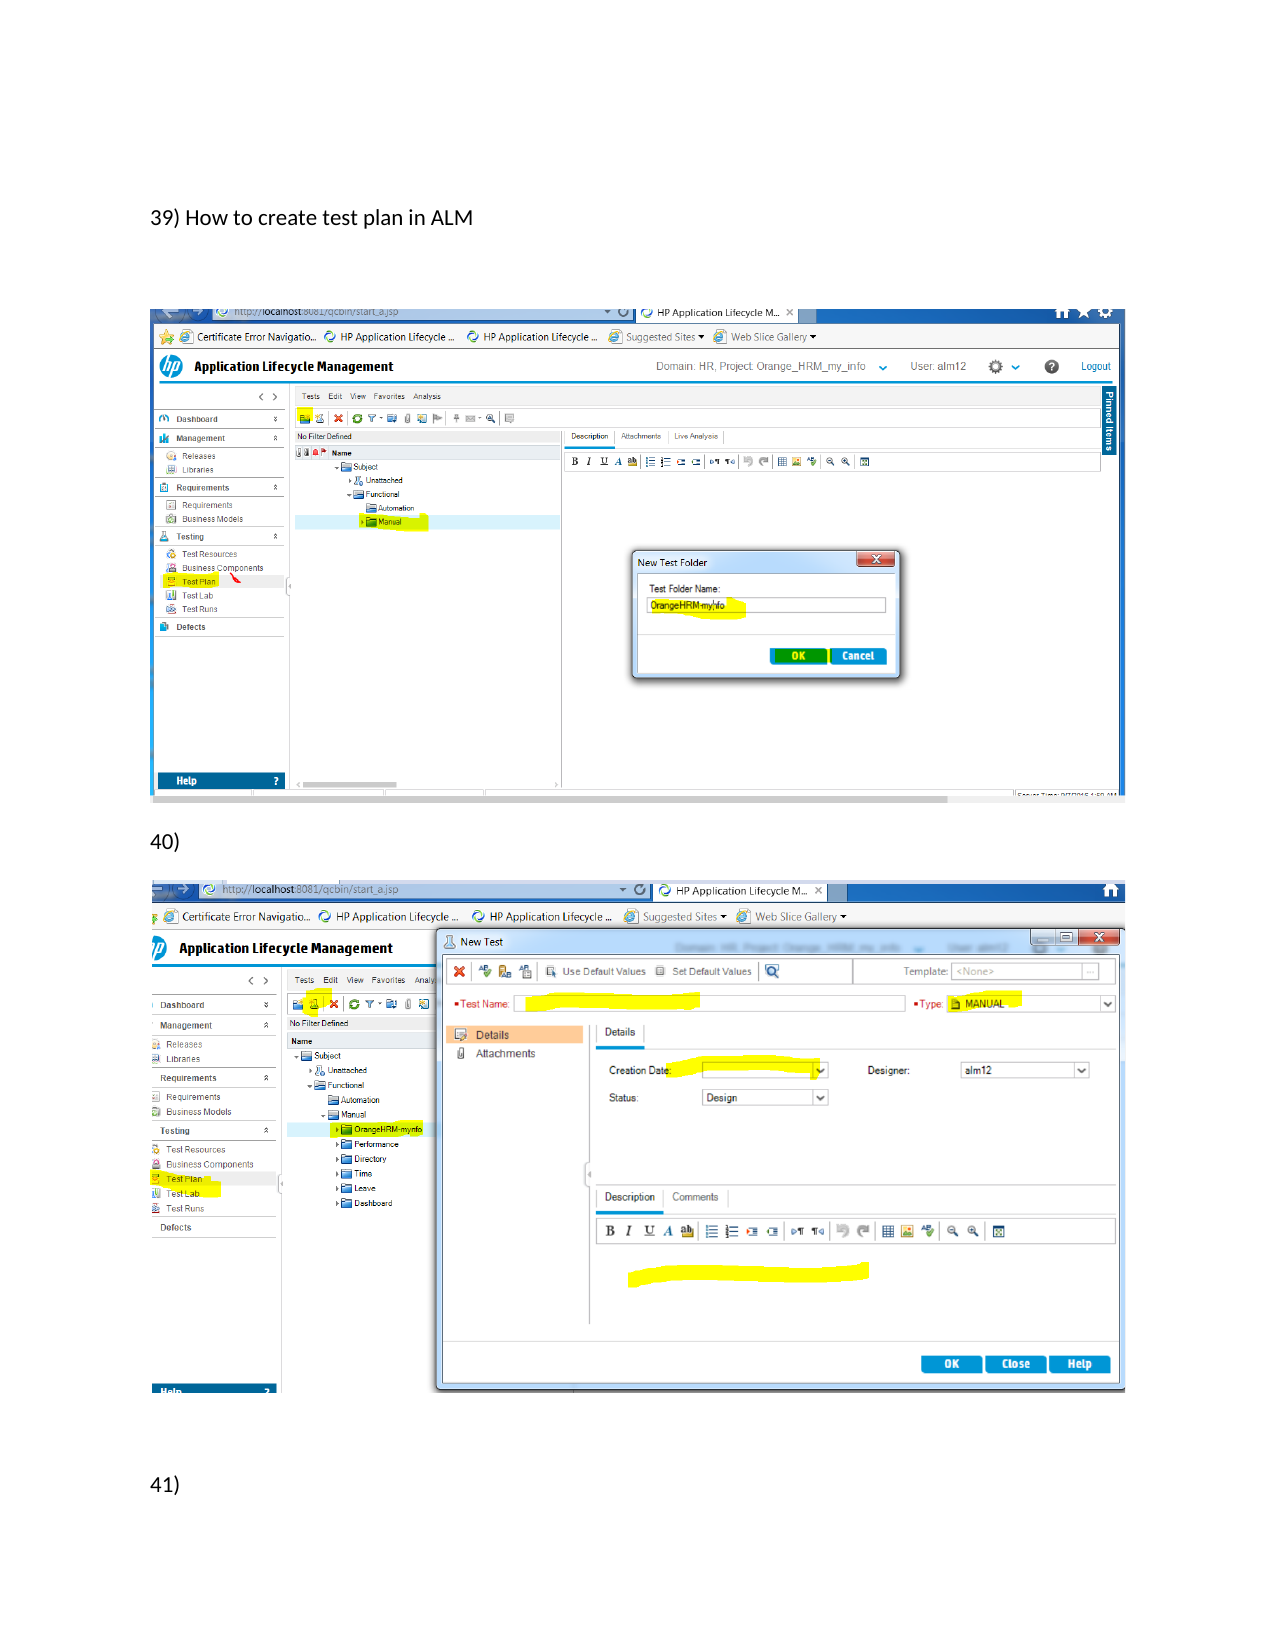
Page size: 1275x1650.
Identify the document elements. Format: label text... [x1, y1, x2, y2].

text 41) [150, 1470, 1125, 1498]
picture [150, 880, 1125, 1393]
picture [161, 1389, 178, 1393]
text 39) How to create test plan in ALM [150, 203, 1125, 231]
text 40) [150, 827, 1125, 855]
picture [150, 309, 1125, 803]
